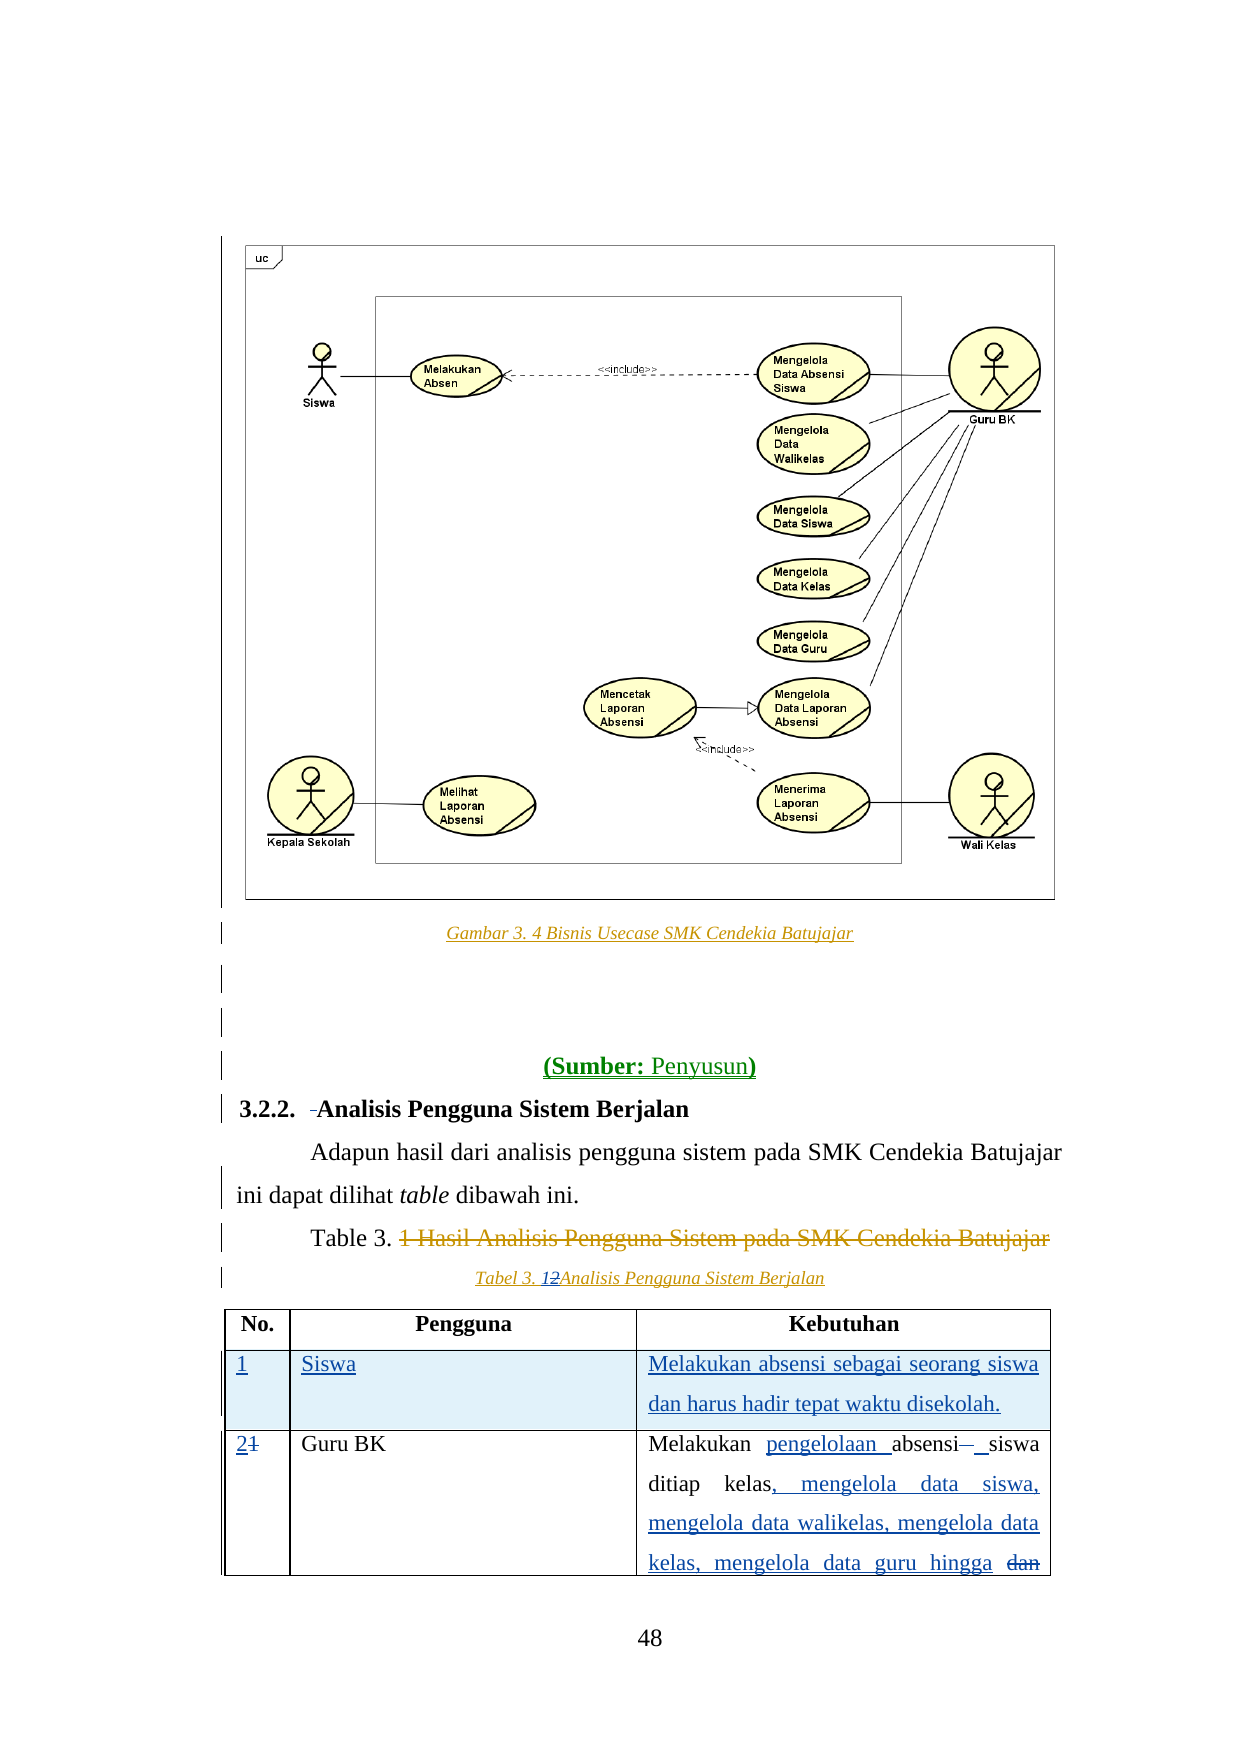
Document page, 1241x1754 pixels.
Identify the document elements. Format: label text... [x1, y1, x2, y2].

subtitle Analisis Pengguna Sistem Berjalan [295, 1094, 1063, 1123]
picture [236, 236, 1063, 908]
table_header Pengguna [291, 1310, 636, 1349]
table_cell [226, 1431, 289, 1575]
table_cell Guru BK [291, 1431, 636, 1575]
text Adapun hasil dari analisis pengguna sistem pada SMK Cendekia Batujajar ini dapat dilihat table dibawah ini. [236, 1137, 1063, 1209]
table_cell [637, 1431, 1050, 1575]
table_header No. [226, 1310, 289, 1349]
table_header Kebutuhan [637, 1310, 1050, 1349]
